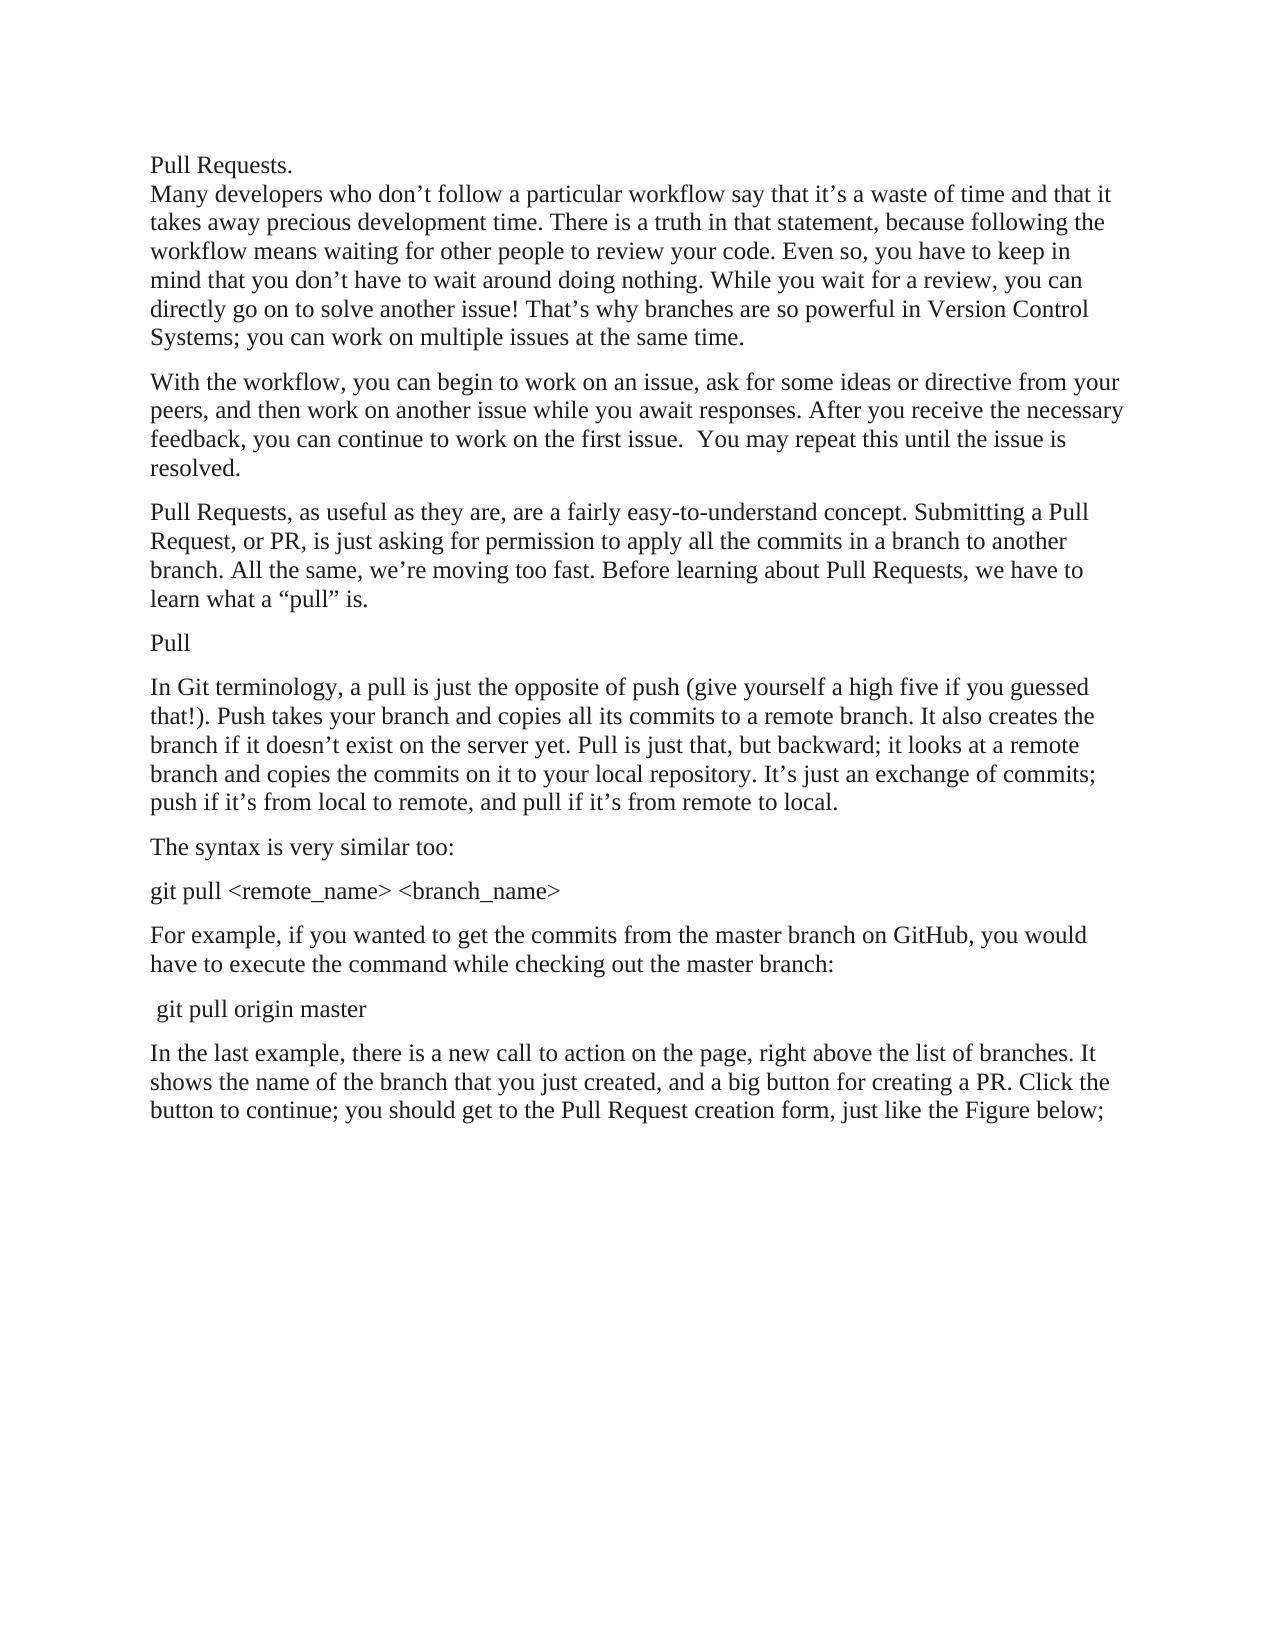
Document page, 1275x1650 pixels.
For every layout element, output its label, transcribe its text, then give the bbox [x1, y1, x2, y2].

text With the workflow, you can begin to work on an issue, ask for some ideas or directive from your peers, and then work on another issue while you await responses. After you receive the necessary feedback, you can continue to work on the first issue. You may repeat this until the issue is resolved. [150, 367, 1125, 482]
text In Git terminology, a pull is just the opposite of push (give yourself a high five if you guessed that!). Push takes your branch and copies all its commits to a remote branch. It also creates the branch if it doesn’t exist on the server yet. Pull is just that, but backward; it looks at a remote branch and copies the commits on it to your local repository. It’s just an exchange of commits; push if it’s from local to remote, and pull if it’s from remote to local. [150, 672, 1125, 816]
text Pull Requests, as useful as they are, are a fairly easy-to-understand concept. Submitting a Pull Request, or PR, is just asking for permission to apply all the commits in a branch to another branch. All the same, we’re moving too fast. Before learning about Pull Requests, we have to learn what a “pull” is. [150, 497, 1125, 612]
text Many developers who don’t follow a particular workflow say that it’s a waste of time and that it takes away precious development time. There is a truth in that statement, because following the workflow means waiting for other people to review your code. Even so, you have to keep in mind that you don’t have to wait around doing nothing. While you wait for a review, you can directly go on to solve another issue! That’s why branches are so powerful in Version Control Systems; you can work on multiple issues at the same time. [150, 179, 1125, 351]
text Pull Requests. [150, 150, 1125, 179]
text For example, if you wanted to get the commits from the master branch on GitHub, you would have to execute the command while checking out the master branch: [150, 921, 1125, 978]
text The syntax is very similar too: [150, 832, 1125, 861]
text git pull <remote_name> <branch_name> [150, 876, 1125, 905]
text Pull [150, 628, 1125, 657]
text In the last example, there is a new call to action on the page, right above the list of branches. It shows the name of the branch that you just created, and a big button for creating a PR. Click the button to continue; you should get to the Pull Request creation form, just like the Figure below; [150, 1038, 1125, 1124]
text git pull origin master [150, 994, 1125, 1022]
